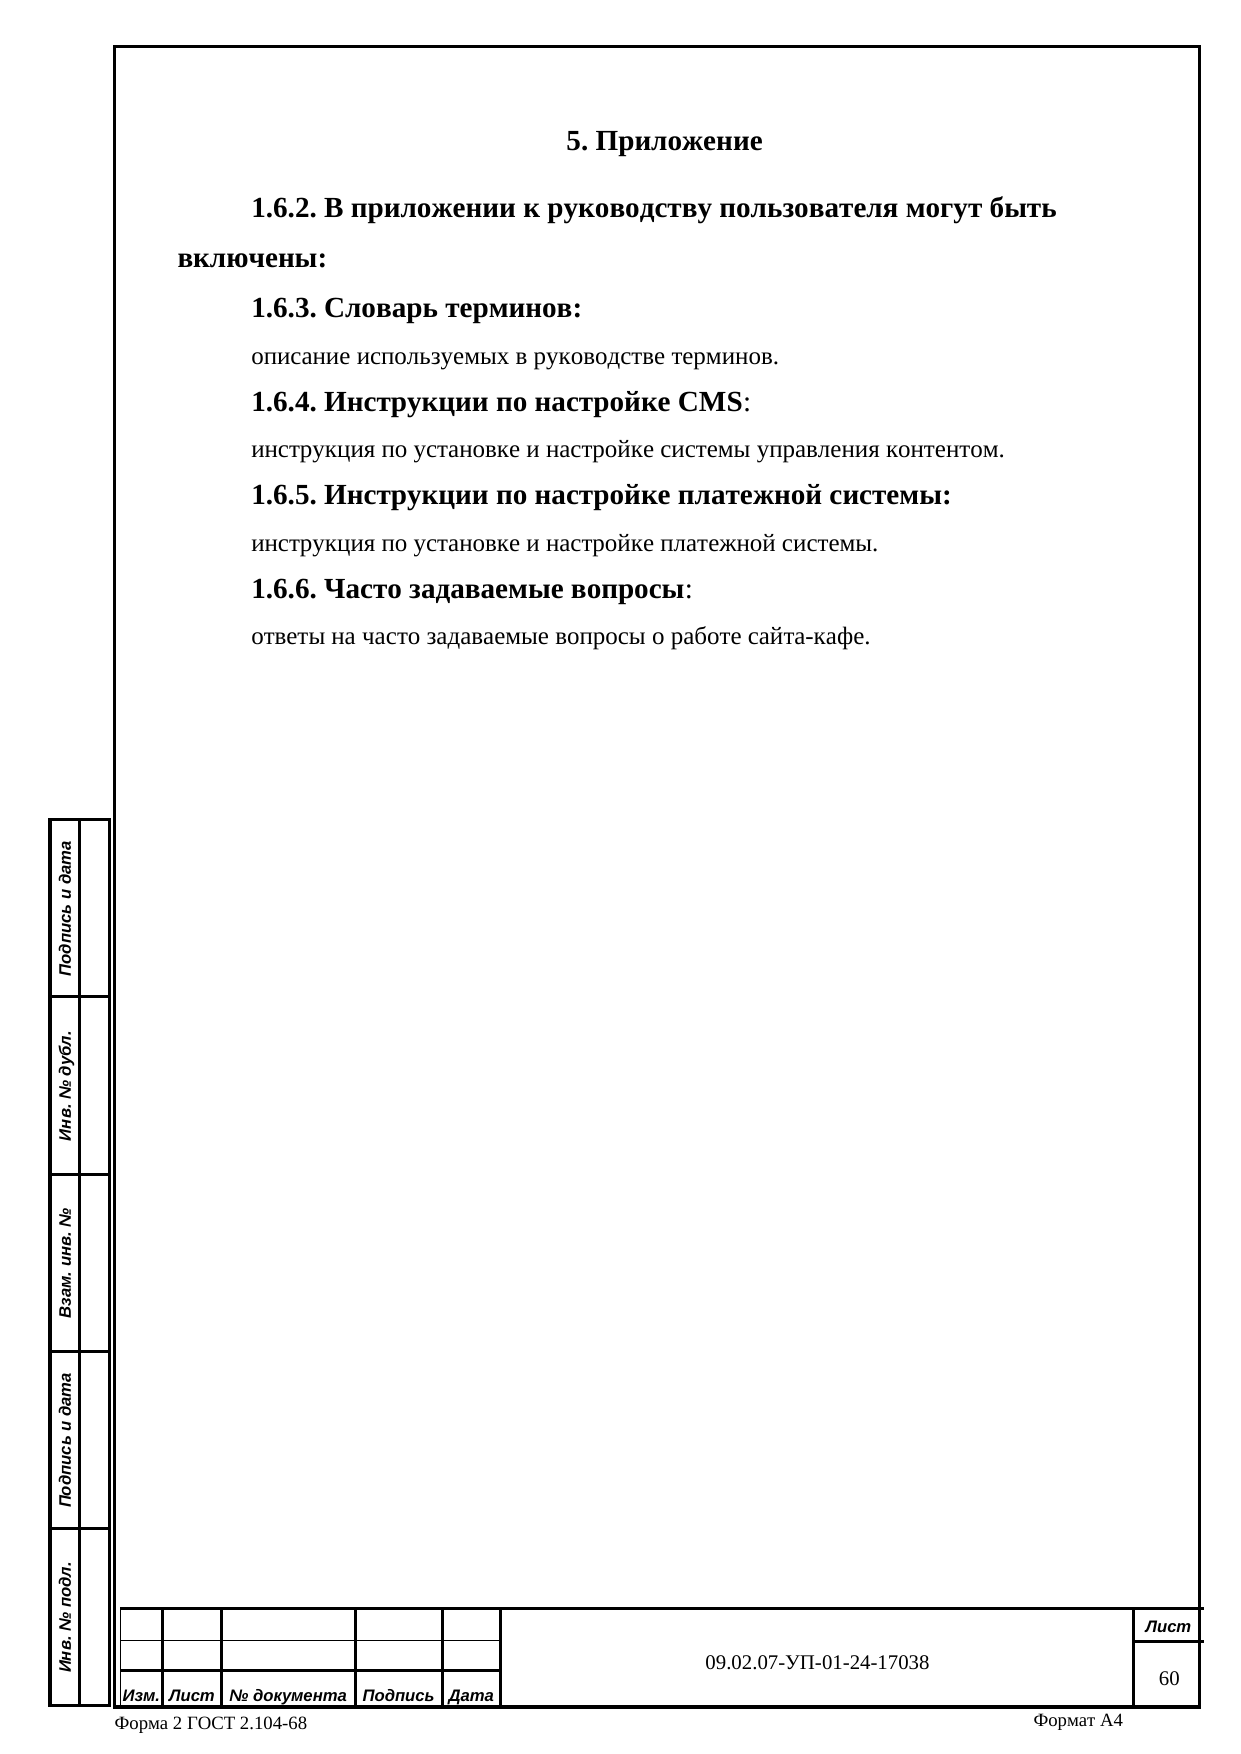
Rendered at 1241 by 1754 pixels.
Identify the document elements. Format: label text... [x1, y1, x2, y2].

text ответы на часто задаваемые вопросы о работе сайта-кафе. [177, 621, 1152, 650]
subtitle 5. Приложение [177, 123, 1152, 156]
subtitle 1.6.3. Словарь терминов: [177, 291, 1152, 324]
subtitle 1.6.4. Инструкции по настройке CMS: [177, 384, 1152, 417]
text инструкция по установке и настройке платежной системы. [177, 528, 1152, 556]
text инструкция по установке и настройке системы управления контентом. [177, 434, 1152, 463]
subtitle 1.6.5. Инструкции по настройке платежной системы: [177, 477, 1152, 511]
subtitle 1.6.2. В приложении к руководству пользователя могут быть включены: [177, 190, 1152, 274]
text описание используемых в руководстве терминов. [177, 341, 1152, 369]
subtitle 1.6.6. Часто задаваемые вопросы: [177, 571, 1152, 604]
